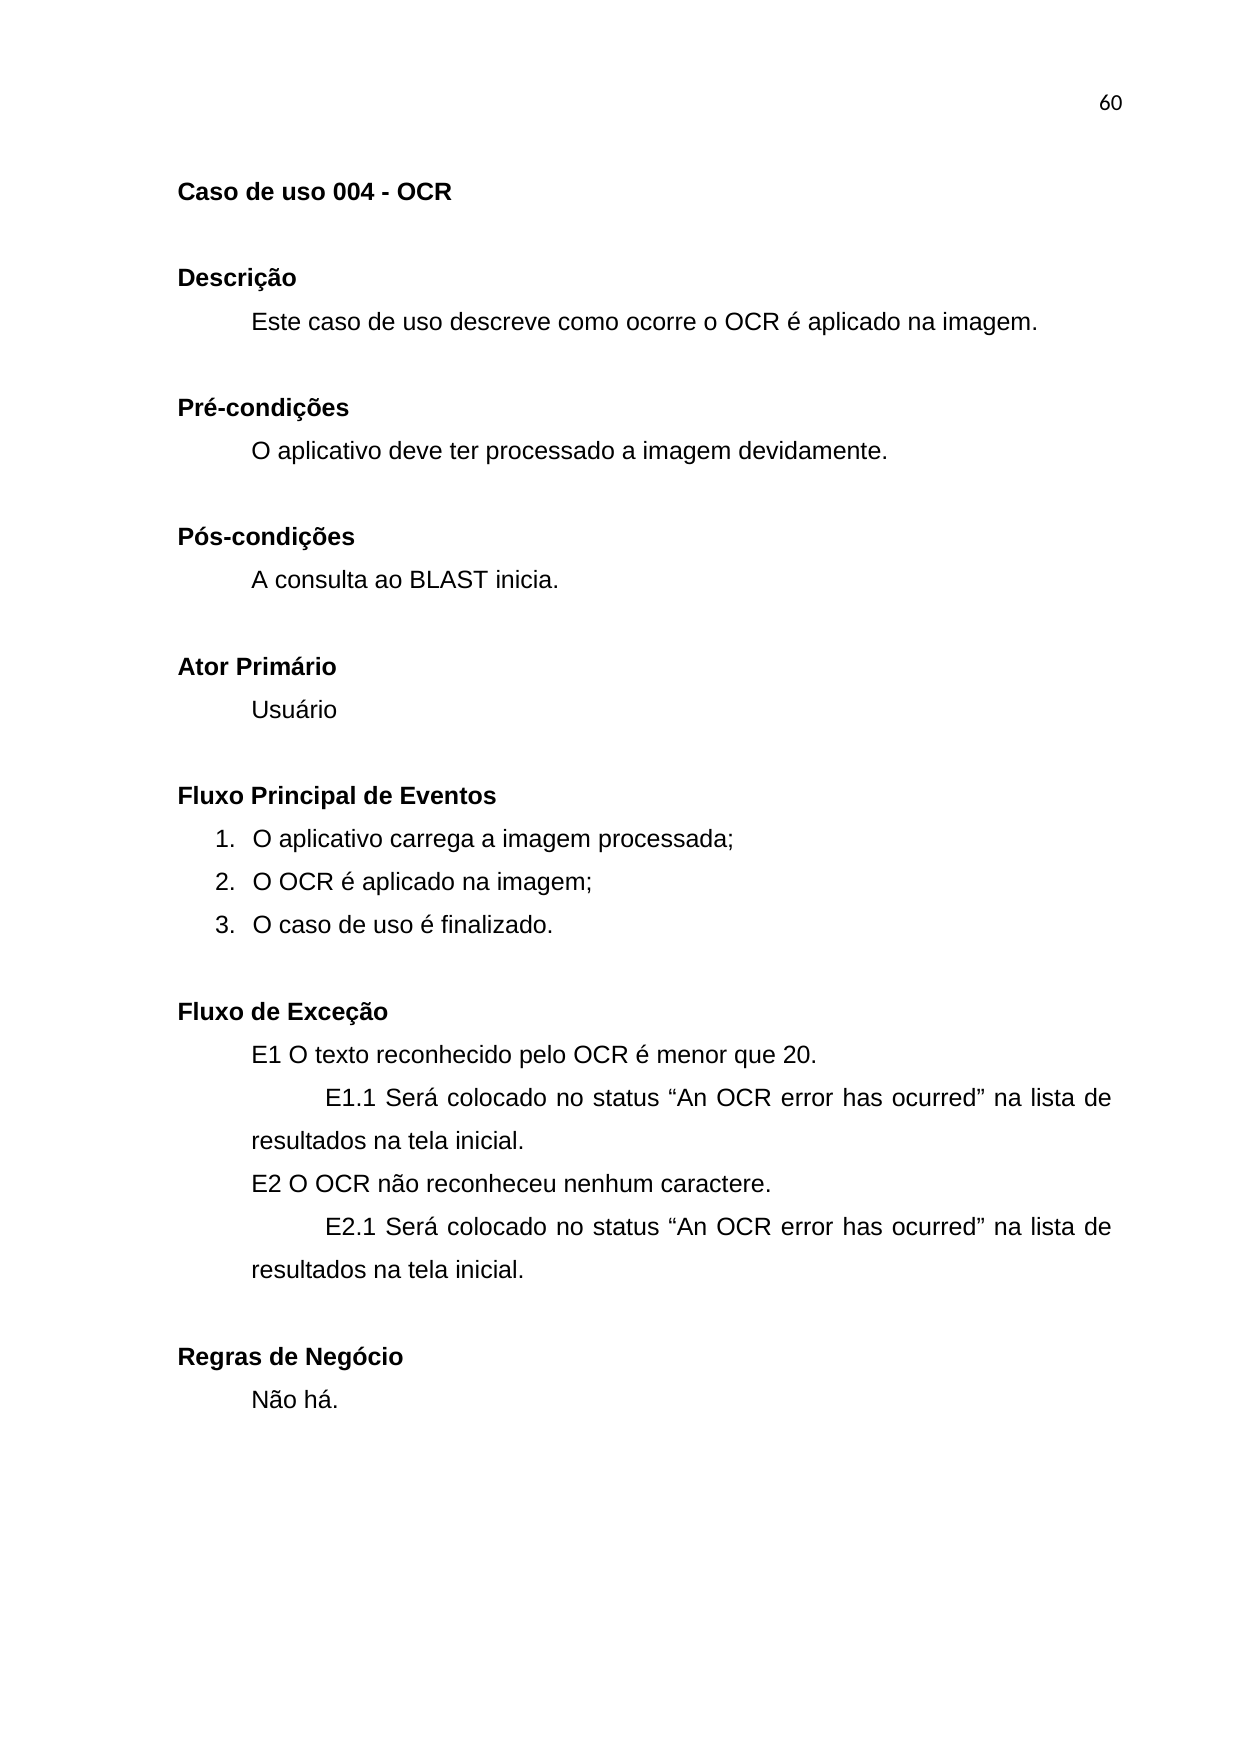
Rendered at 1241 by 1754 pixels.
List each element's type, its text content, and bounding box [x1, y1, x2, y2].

text O aplicativo deve ter processado a imagem devidamente. [177, 436, 1122, 465]
list O OCR é aplicado na imagem; [215, 867, 1122, 896]
text Fluxo Principal de Eventos [177, 781, 1122, 810]
list O caso de uso é finalizado. [215, 910, 1122, 939]
text E1 O texto reconhecido pelo OCR é menor que 20. [177, 1040, 1122, 1068]
text Descrição [177, 263, 1122, 292]
text Regras de Negócio [177, 1342, 1122, 1370]
text Fluxo de Exceção [177, 997, 1122, 1025]
text E1.1 Será colocado no status “An OCR error has ocurred” na lista de resultados na tela inicial. [177, 1083, 1122, 1155]
text Não há. [177, 1385, 1122, 1413]
text Ator Primário [177, 652, 1122, 680]
text Este caso de uso descreve como ocorre o OCR é aplicado na imagem. [177, 307, 1122, 335]
text Usuário [177, 695, 1122, 723]
text A consulta ao BLAST inicia. [177, 565, 1122, 594]
text Caso de uso 004 - OCR [177, 177, 1122, 206]
text Pós-condições [177, 522, 1122, 551]
list O aplicativo carrega a imagem processada; [215, 824, 1122, 853]
text E2.1 Será colocado no status “An OCR error has ocurred” na lista de resultados na tela inicial. [177, 1212, 1122, 1284]
text E2 O OCR não reconheceu nenhum caractere. [177, 1169, 1122, 1198]
text Pré-condições [177, 393, 1122, 422]
